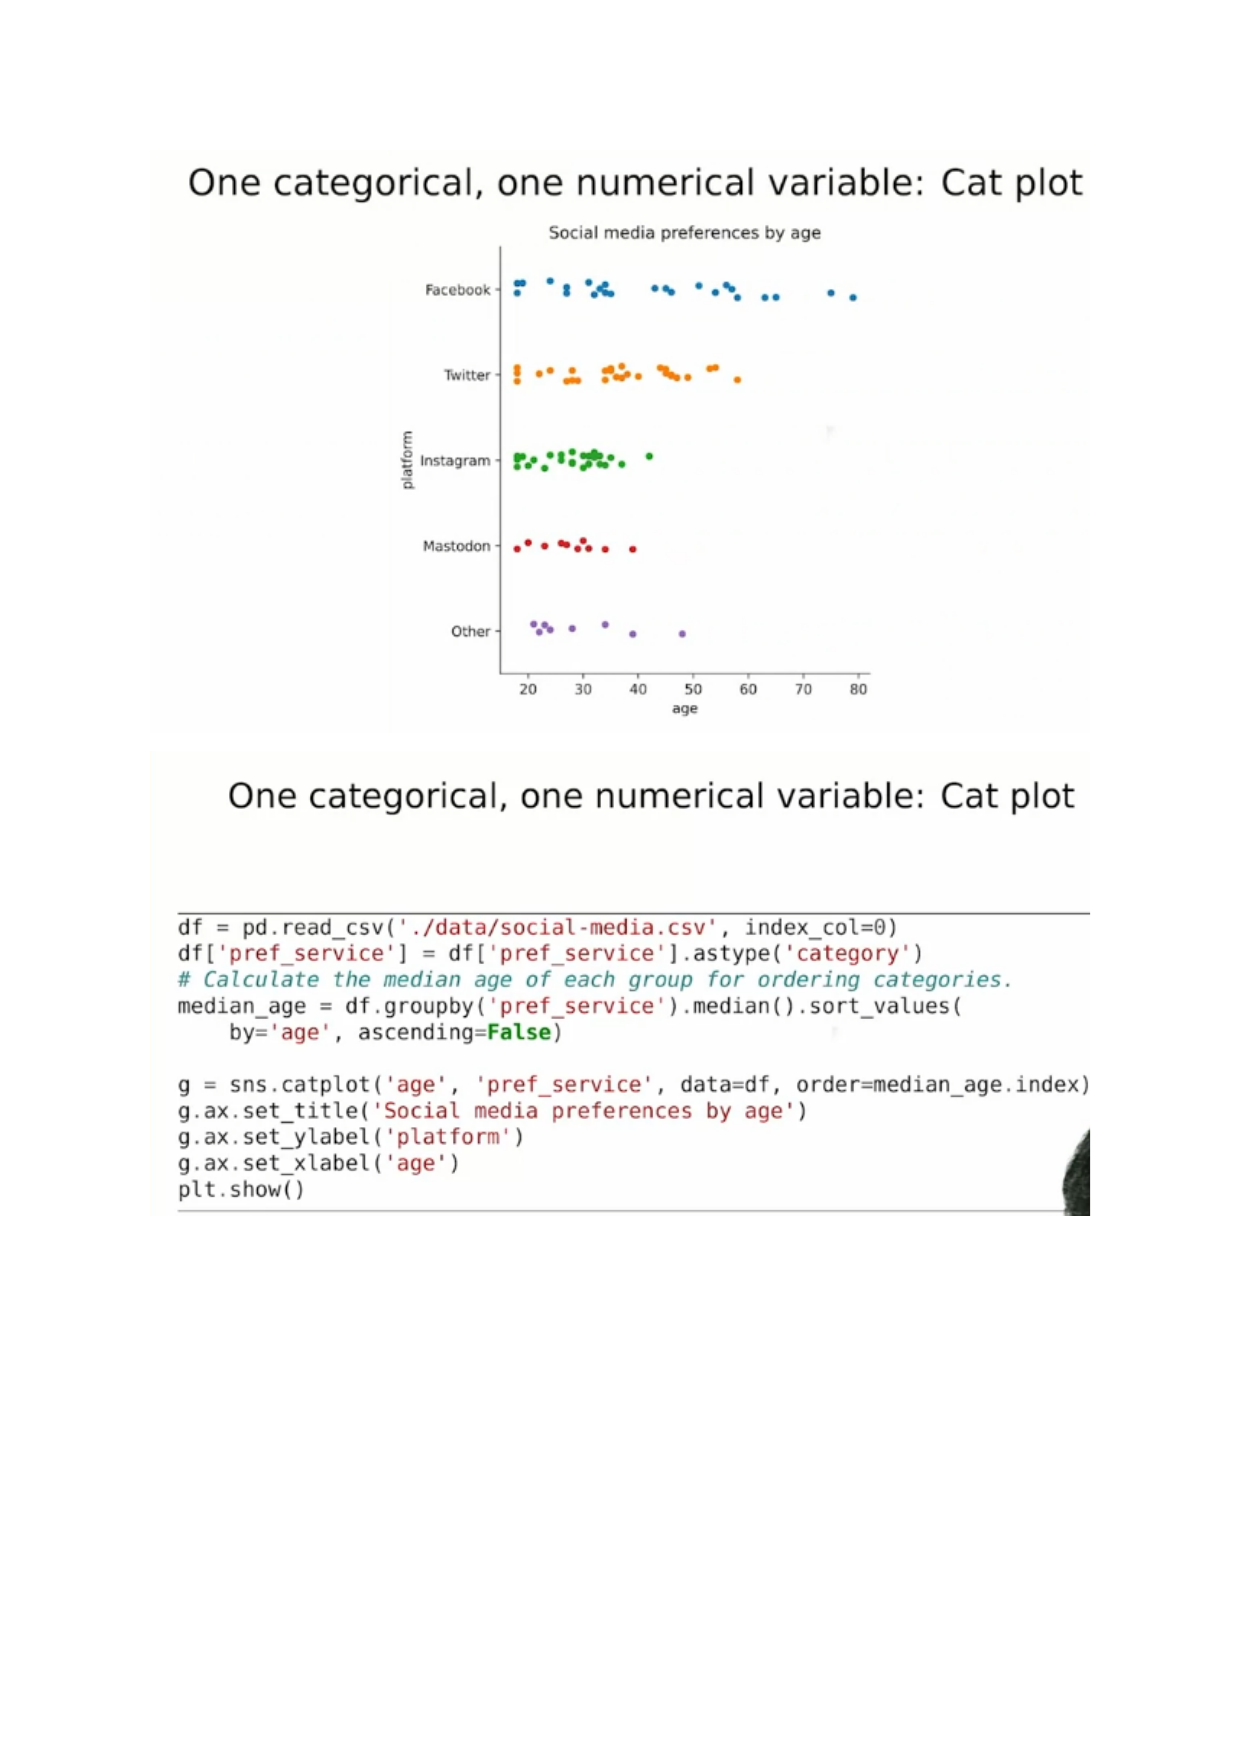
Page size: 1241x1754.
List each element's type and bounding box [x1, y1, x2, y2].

picture [150, 751, 1091, 1216]
picture [150, 150, 1091, 733]
